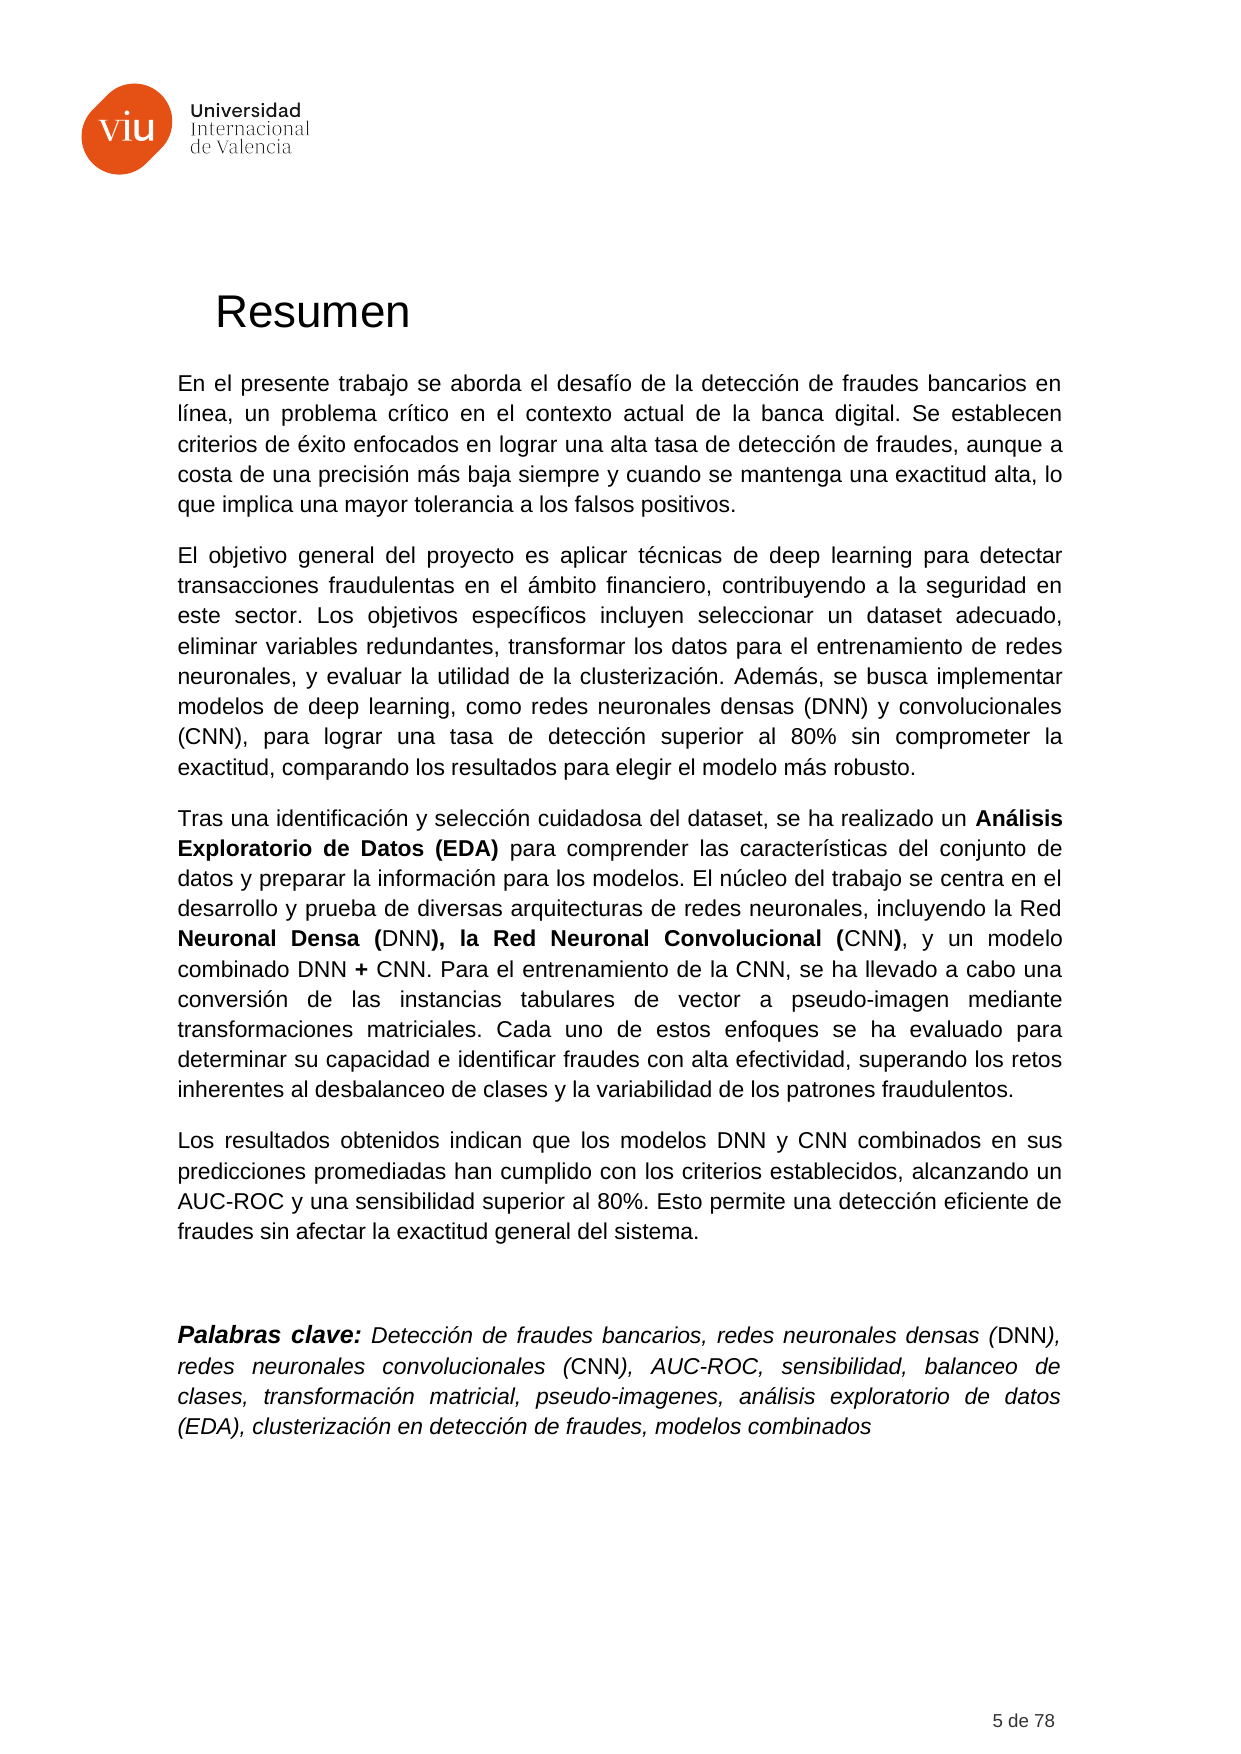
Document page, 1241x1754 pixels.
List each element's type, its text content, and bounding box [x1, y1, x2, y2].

text Palabras clave: Detección de fraudes bancarios, redes neuronales densas (DNN), redes neuronales convolucionales (CNN), AUC-ROC, sensibilidad, balanceo de clases, transformación matricial, pseudo-imagenes, análisis exploratorio de datos (EDA), clusterización en detección de fraudes, modelos combinados [177, 1320, 1063, 1439]
subtitle Resumen [215, 284, 1063, 337]
text Tras una identificación y selección cuidadosa del dataset, se ha realizado un Análisis Exploratorio de Datos (EDA) para comprender las características del conjunto de datos y preparar la información para los modelos. El núcleo del trabajo se centra en el desarrollo y prueba de diversas arquitecturas de redes neuronales, incluyendo la Red Neuronal Densa (DNN), la Red Neuronal Convolucional (CNN), y un modelo combinado DNN + CNN. Para el entrenamiento de la CNN, se ha llevado a cabo una conversión de las instancias tabulares de vector a pseudo-imagen mediante transformaciones matriciales. Cada uno de estos enfoques se ha evaluado para determinar su capacidad e identificar fraudes con alta efectividad, superando los retos inherentes al desbalanceo de clases y la variabilidad de los patrones fraudulentos. [177, 804, 1063, 1103]
picture [60, 62, 330, 197]
text El objetivo general del proyecto es aplicar técnicas de deep learning para detectar transacciones fraudulentas en el ámbito financiero, contribuyendo a la seguridad en este sector. Los objetivos específicos incluyen seleccionar un dataset adecuado, eliminar variables redundantes, transformar los datos para el entrenamiento de redes neuronales, y evaluar la utilidad de la clusterización. Además, se busca implementar modelos de deep learning, como redes neuronales densas (DNN) y convolucionales (CNN), para lograr una tasa de detección superior al 80% sin comprometer la exactitud, comparando los resultados para elegir el modelo más robusto. [177, 542, 1063, 780]
text En el presente trabajo se aborda el desafío de la detección de fraudes bancarios en línea, un problema crítico en el contexto actual de la banca digital. Se establecen criterios de éxito enfocados en lograr una alta tasa de detección de fraudes, aunque a costa de una precisión más baja siempre y cuando se mantenga una exactitud alta, lo que implica una mayor tolerancia a los falsos positivos. [177, 370, 1063, 517]
text Los resultados obtenidos indican que los modelos DNN y CNN combinados en sus predicciones promediadas han cumplido con los criterios establecidos, alcanzando un AUC-ROC y una sensibilidad superior al 80%. Esto permite una detección eficiente de fraudes sin afectar la exactitud general del sistema. [177, 1127, 1063, 1244]
